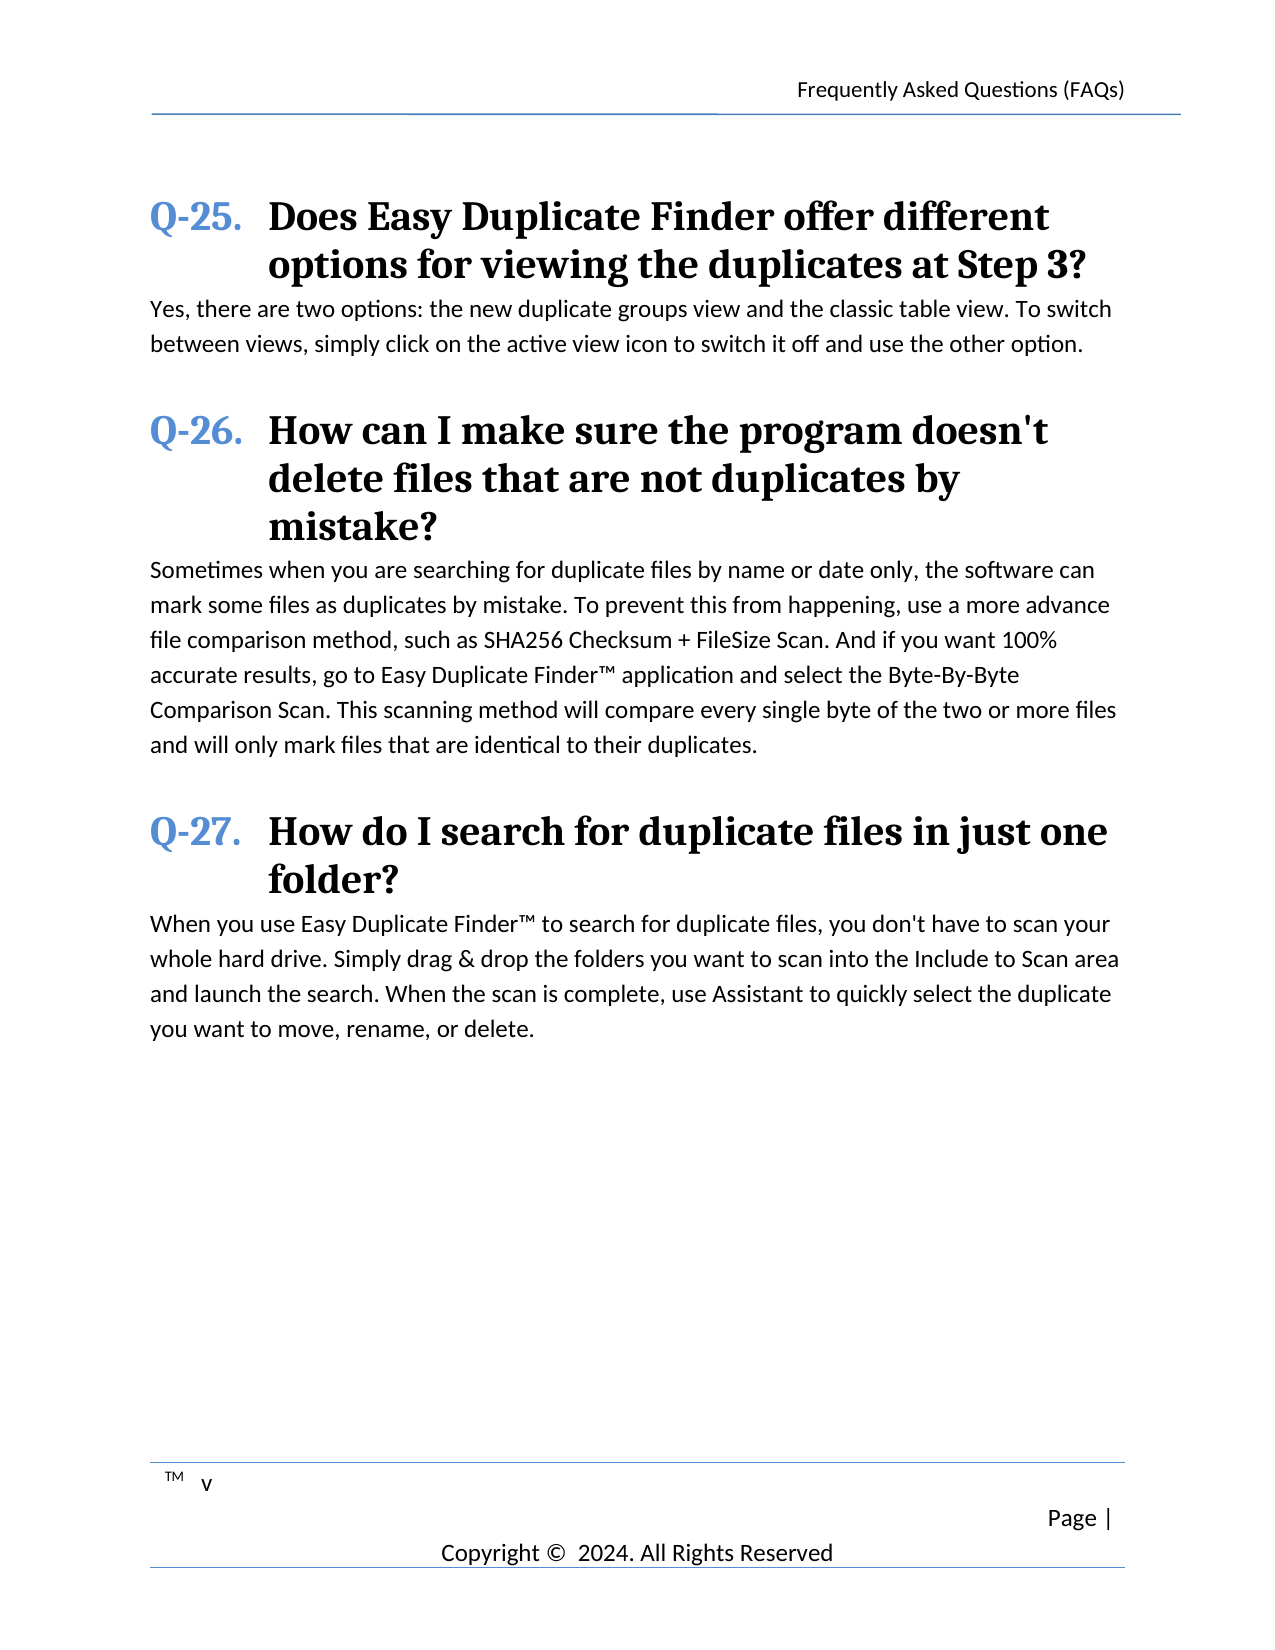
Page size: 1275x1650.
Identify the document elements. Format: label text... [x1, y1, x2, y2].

text Does Easy Duplicate Finder offer different options for viewing the duplicates at Step 3? [150, 193, 1125, 289]
text When you use Easy Duplicate Finder™ to search for duplicate files, you don't have to scan your whole hard drive. Simply drag & drop the folders you want to scan into the Include to Scan area and launch the search. When the scan is complete, use Assistant to quickly select the duplicate you want to move, rename, or delete. [150, 908, 1125, 1043]
text How do I search for duplicate files in just one folder? [150, 808, 1125, 904]
text How can I make sure the program doesn't delete files that are not duplicates by mistake? [150, 407, 1125, 550]
text Yes, there are two options: the new duplicate groups view and the classic table view. To switch between views, simply click on the active view icon to switch it off and use the other option. [150, 293, 1125, 359]
text Sometimes when you are searching for duplicate files by name or date only, the software can mark some files as duplicates by mistake. To prevent this from happening, use a more advance file comparison method, such as SHA256 Checksum + FileSize Scan. And if you want 100% accurate results, go to Easy Duplicate Finder™ application and select the Byte-By-Byte Comparison Scan. This scanning method will compare every single byte of the two or more files and will only mark files that are identical to their duplicates. [150, 554, 1125, 760]
